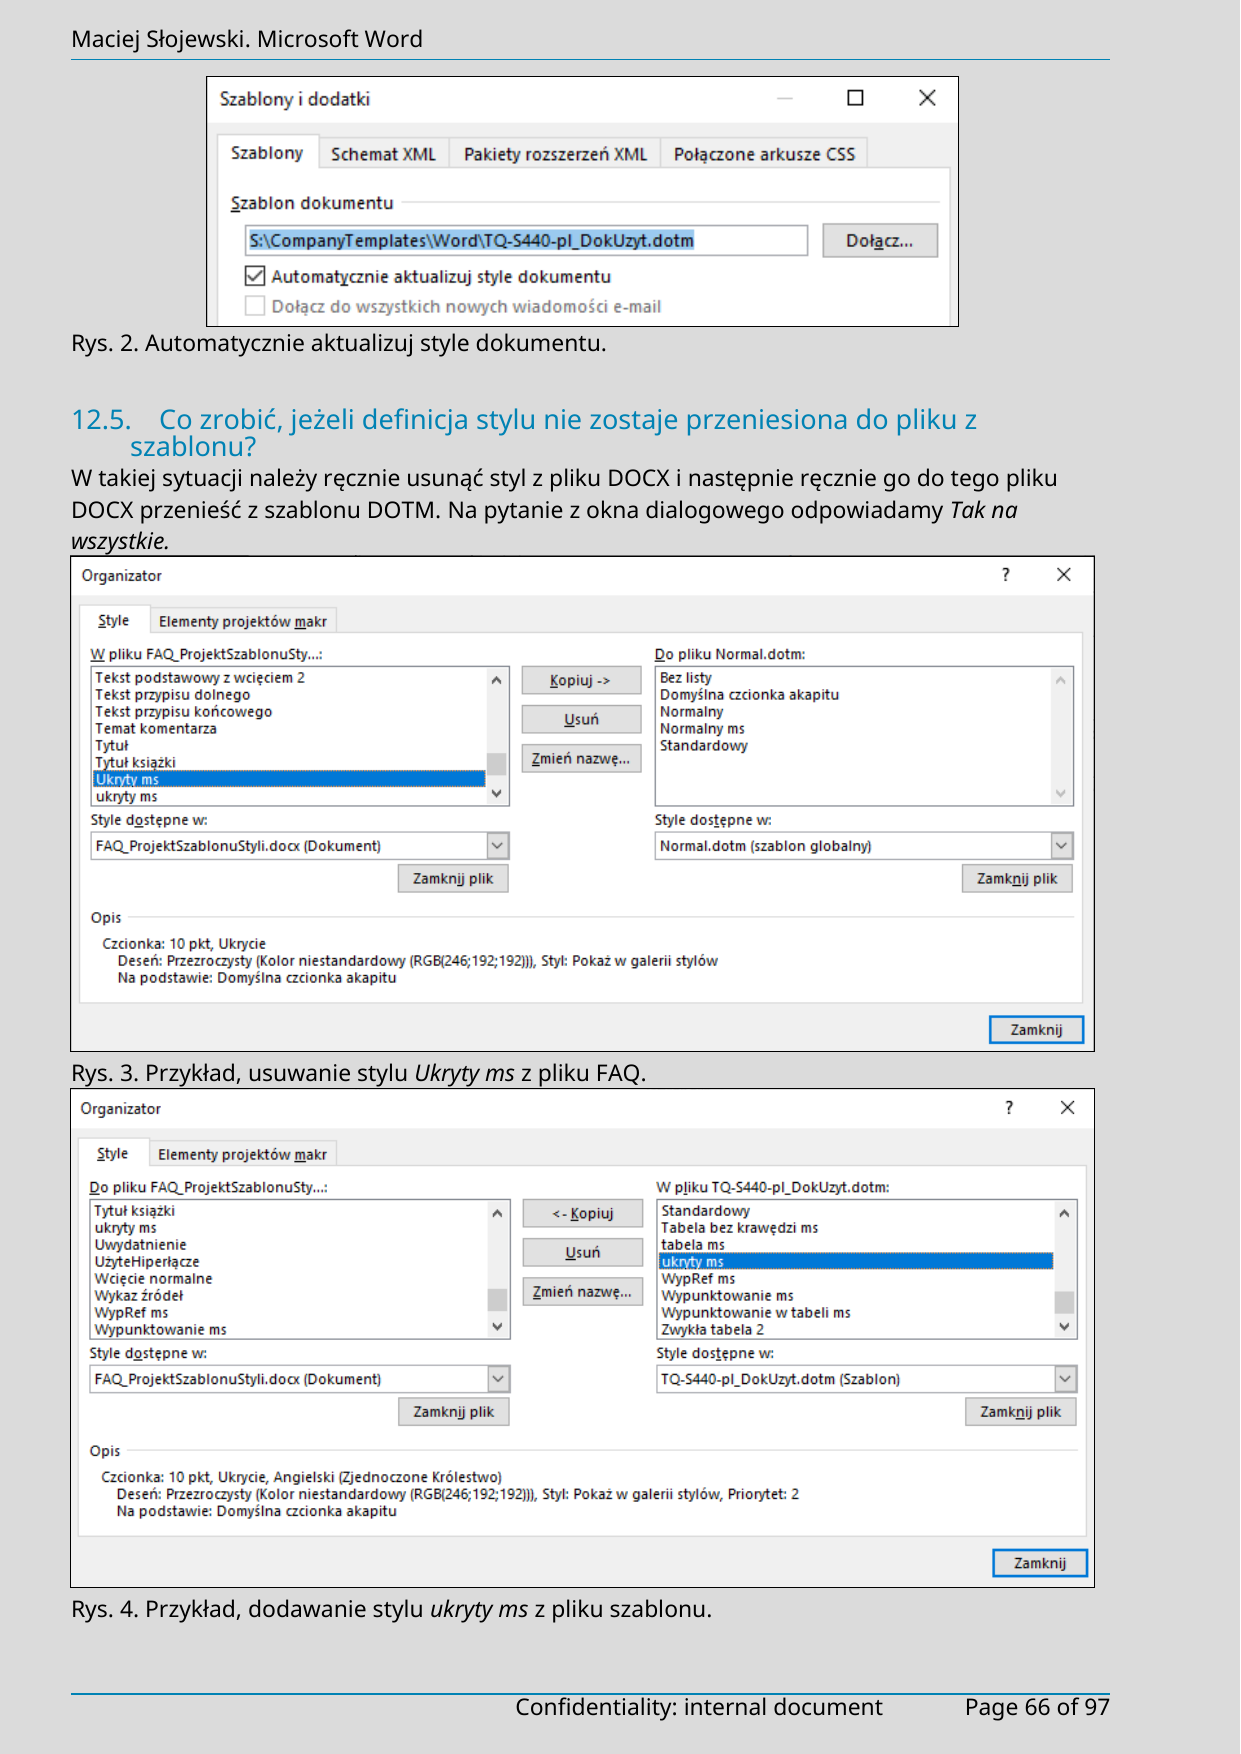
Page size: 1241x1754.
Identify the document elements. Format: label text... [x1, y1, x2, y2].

picture [207, 77, 958, 326]
text W takiej sytuacji należy ręcznie usunąć styl z pliku DOCX i następnie ręcznie go do tego pliku DOCX przenieść z szablonu DOTM. Na pytanie z okna dialogowego odpowiadamy Tak na wszystkie. [71, 462, 1110, 556]
text Rys. 2. Automatycznie aktualizuj style dokumentu. [71, 327, 1110, 358]
text Rys. 4. Przykład, dodawanie stylu ukryty ms z pliku szablonu. [71, 1593, 1110, 1624]
subtitle Co zrobić, jeżeli definicja stylu nie zostaje przeniesiona do pliku z szablonu? [71, 408, 1110, 462]
picture [71, 1089, 1094, 1587]
text Rys. 3. Przykład, usuwanie stylu Ukryty ms z pliku FAQ. [71, 1057, 1110, 1089]
picture [71, 557, 1094, 1051]
